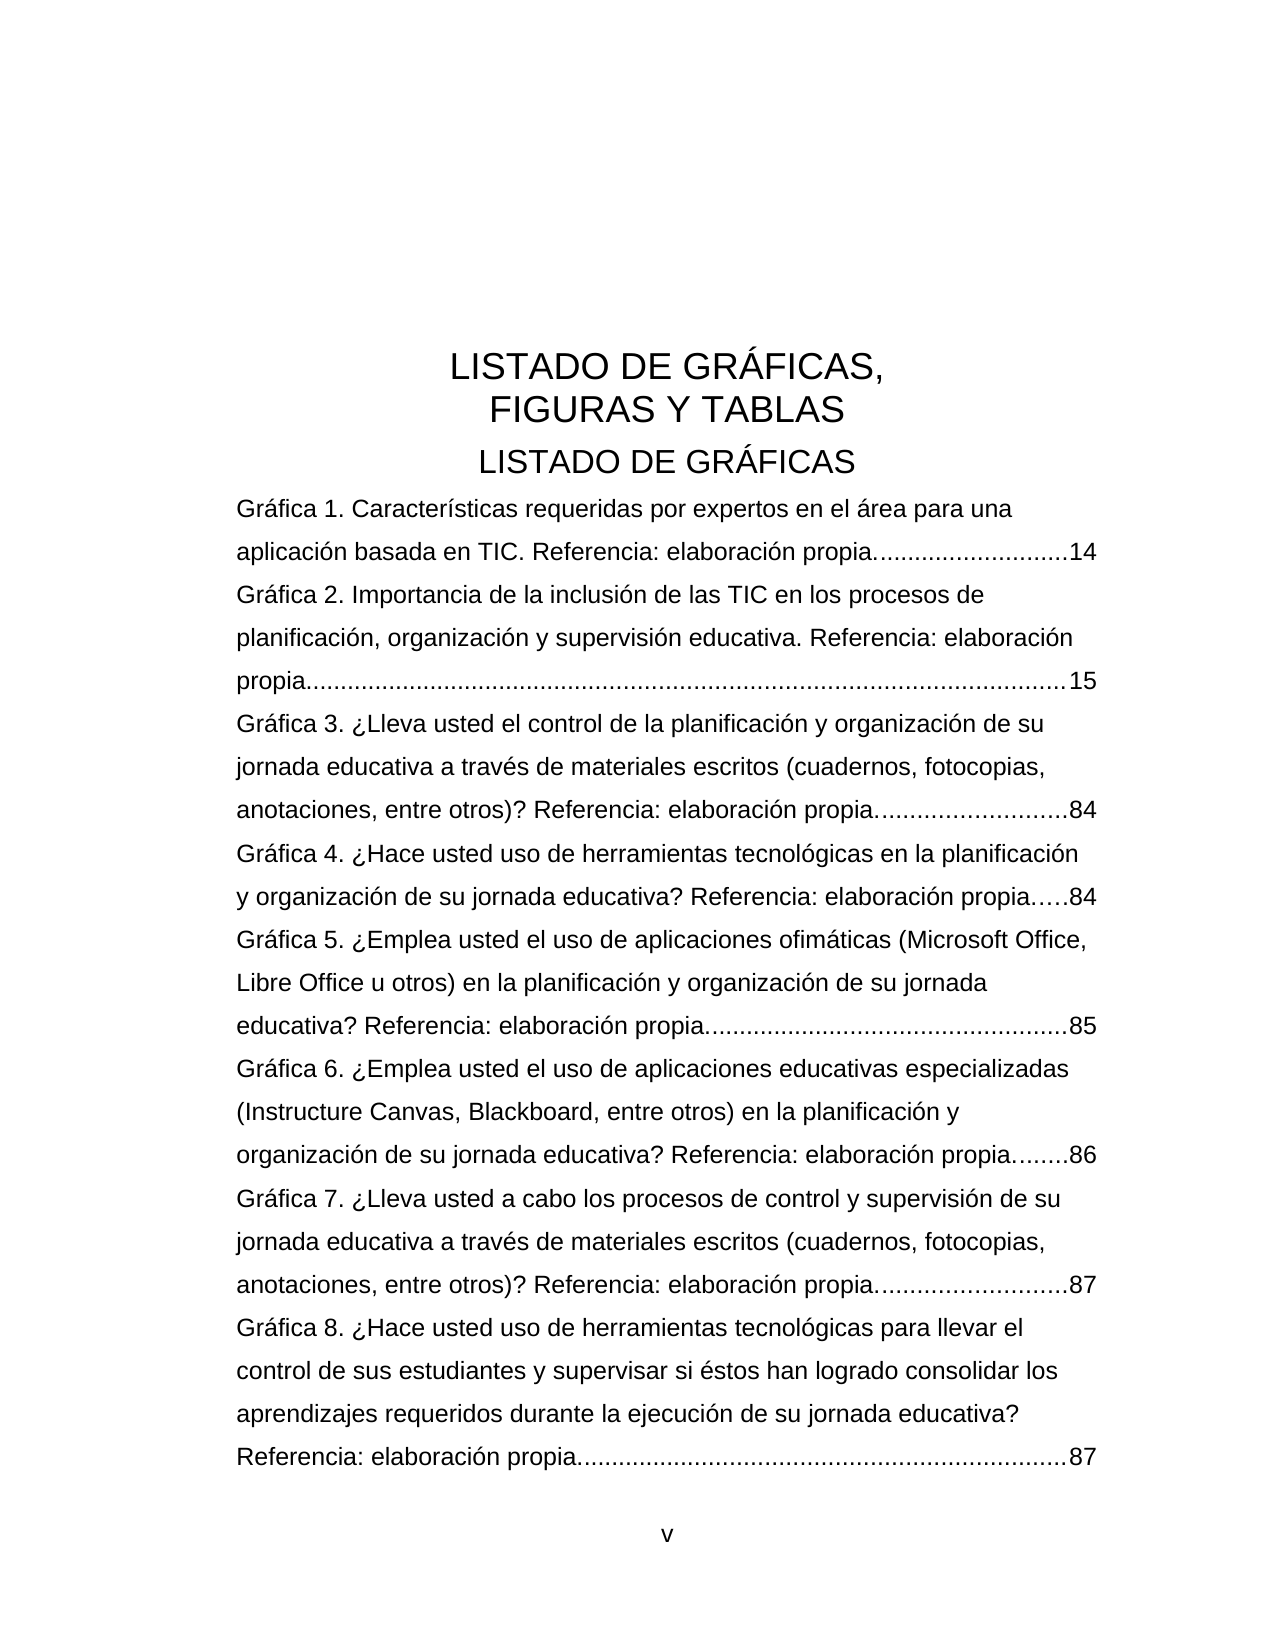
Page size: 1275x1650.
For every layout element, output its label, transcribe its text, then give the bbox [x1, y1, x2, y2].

text Gráfica 8. ¿Hace usted uso de herramientas tecnológicas para llevar el control de sus estudiantes y supervisar si éstos han logrado consolidar los aprendizajes requeridos durante la ejecución de su jornada educativa? Referencia: elaboración propia. 87 [236, 1313, 1098, 1471]
text Gráfica 5. ¿Emplea usted el uso de aplicaciones ofimáticas (Microsoft Office, Libre Office u otros) en la planificación y organización de su jornada educativa? Referencia: elaboración propia. 85 [236, 925, 1098, 1040]
text Gráfica 3. ¿Lleva usted el control de la planificación y organización de su jornada educativa a través de materiales escritos (cuadernos, fotocopias, anotaciones, entre otros)? Referencia: elaboración propia. 84 [236, 709, 1098, 824]
text Gráfica 7. ¿Lleva usted a cabo los procesos de control y supervisión de su jornada educativa a través de materiales escritos (cuadernos, fotocopias, anotaciones, entre otros)? Referencia: elaboración propia. 87 [236, 1183, 1098, 1298]
text Gráfica 6. ¿Emplea usted el uso de aplicaciones educativas especializadas (Instructure Canvas, Blackboard, entre otros) en la planificación y organización de su jornada educativa? Referencia: elaboración propia. 86 [236, 1054, 1098, 1169]
subtitle LISTADO DE GRÁFICAS [236, 443, 1098, 481]
subtitle LISTADO DE GRÁFICAS, FIGURAS Y TABLAS [236, 344, 1098, 430]
text Gráfica 4. ¿Hace usted uso de herramientas tecnológicas en la planificación y organización de su jornada educativa? Referencia: elaboración propia. 84 [236, 838, 1098, 910]
text Gráfica 1. Características requeridas por expertos en el área para una aplicación basada en TIC. Referencia: elaboración propia. 14 [236, 493, 1098, 565]
text Gráfica 2. Importancia de la inclusión de las TIC en los procesos de planificación, organización y supervisión educativa. Referencia: elaboración propia. 15 [236, 580, 1098, 695]
